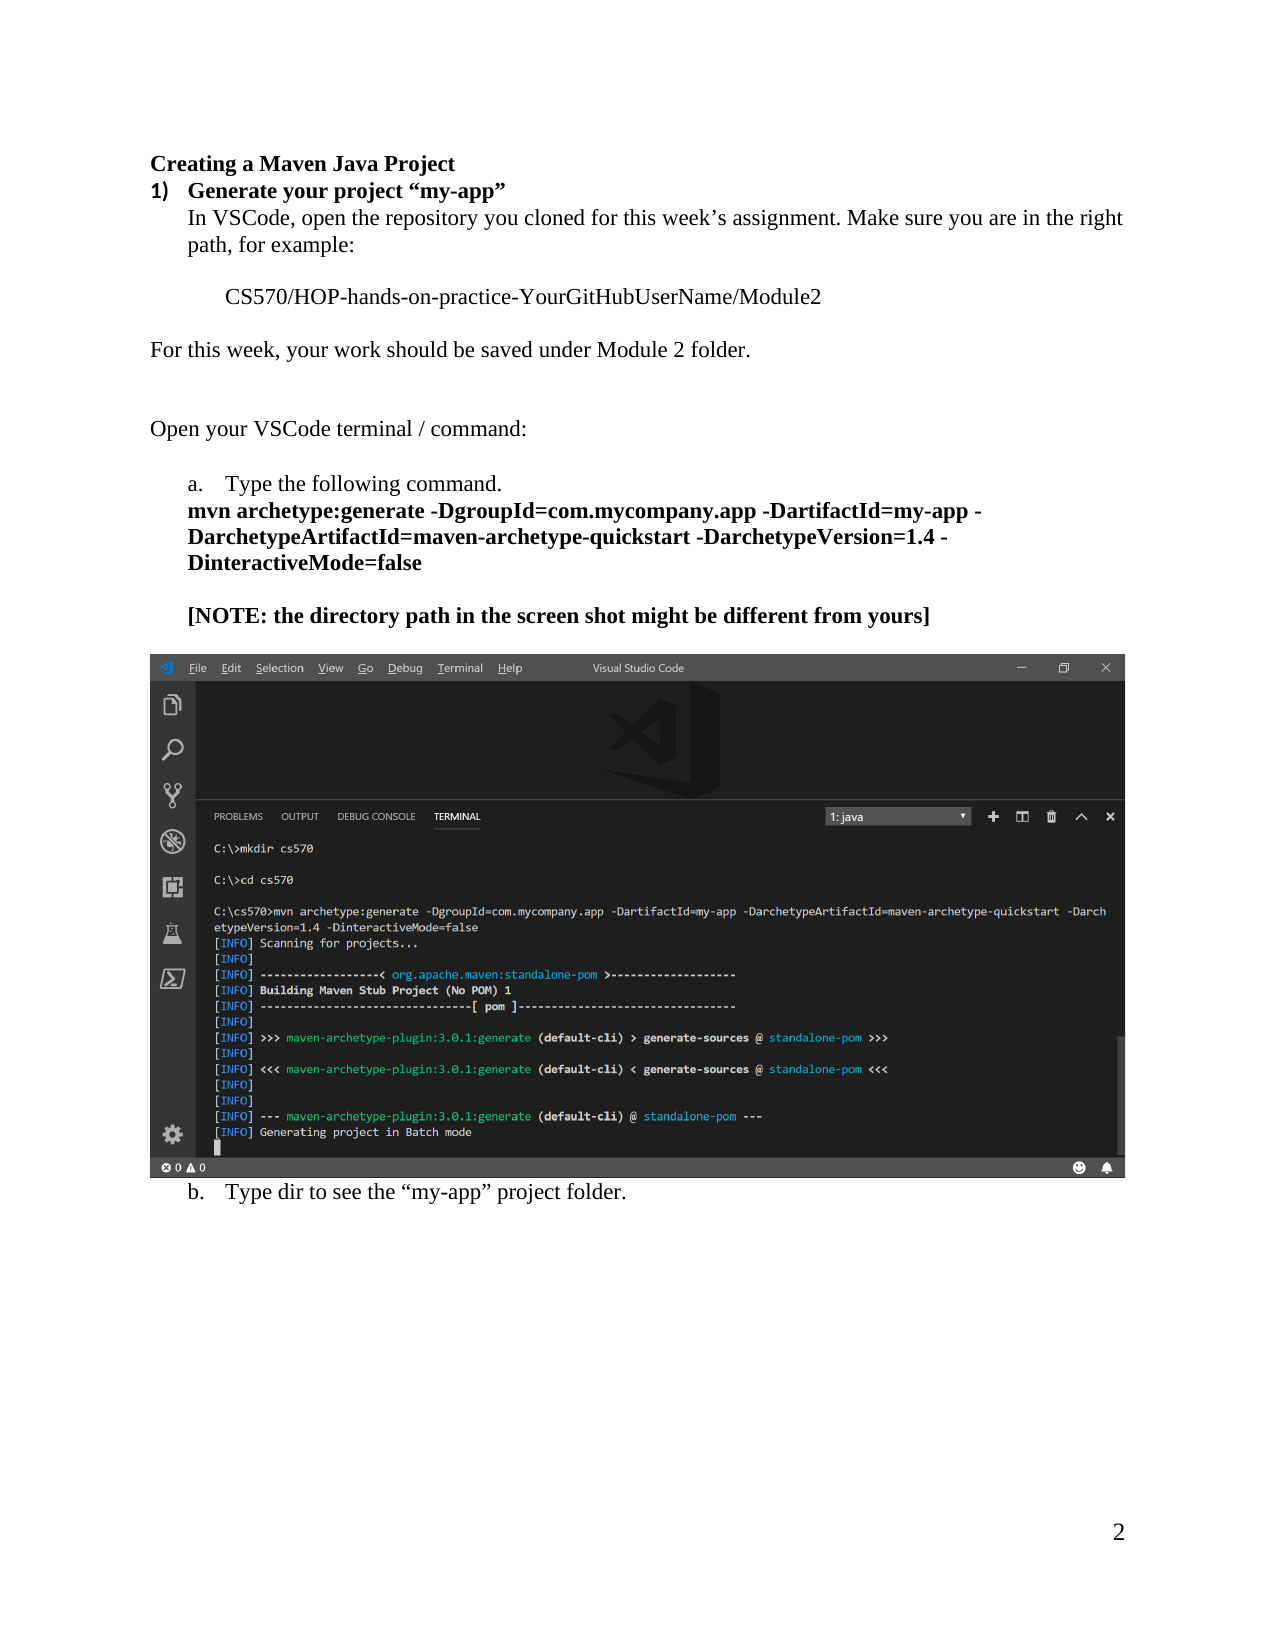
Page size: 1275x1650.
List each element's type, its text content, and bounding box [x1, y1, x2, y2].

list [NOTE: the directory path in the screen shot might be different from yours] [187, 602, 1125, 628]
list Generate your project “my-app” [150, 176, 1125, 204]
text CS570/HOP-hands-on-practice-YourGitHubUserName/Module2 [225, 283, 1125, 310]
text Open your VSCode terminal / command: [150, 415, 1125, 470]
text For this week, your work should be saved under Module 2 folder. [150, 336, 1125, 362]
text Creating a Maven Java Project [150, 150, 1125, 176]
list Type the following command. [187, 470, 1125, 497]
text In VSCode, open the repository you cloned for this week’s assignment. Make sure you are in the right path, for example: [187, 204, 1125, 257]
picture [150, 654, 1125, 1178]
list mvn archetype:generate -DgroupId=com.mycompany.app -DartifactId=my-app -DarchetypeArtifactId=maven-archetype-quickstart -DarchetypeVersion=1.4 -DinteractiveMode=false [187, 497, 1125, 576]
list Type dir to see the “my-app” project folder. [187, 1178, 1125, 1204]
